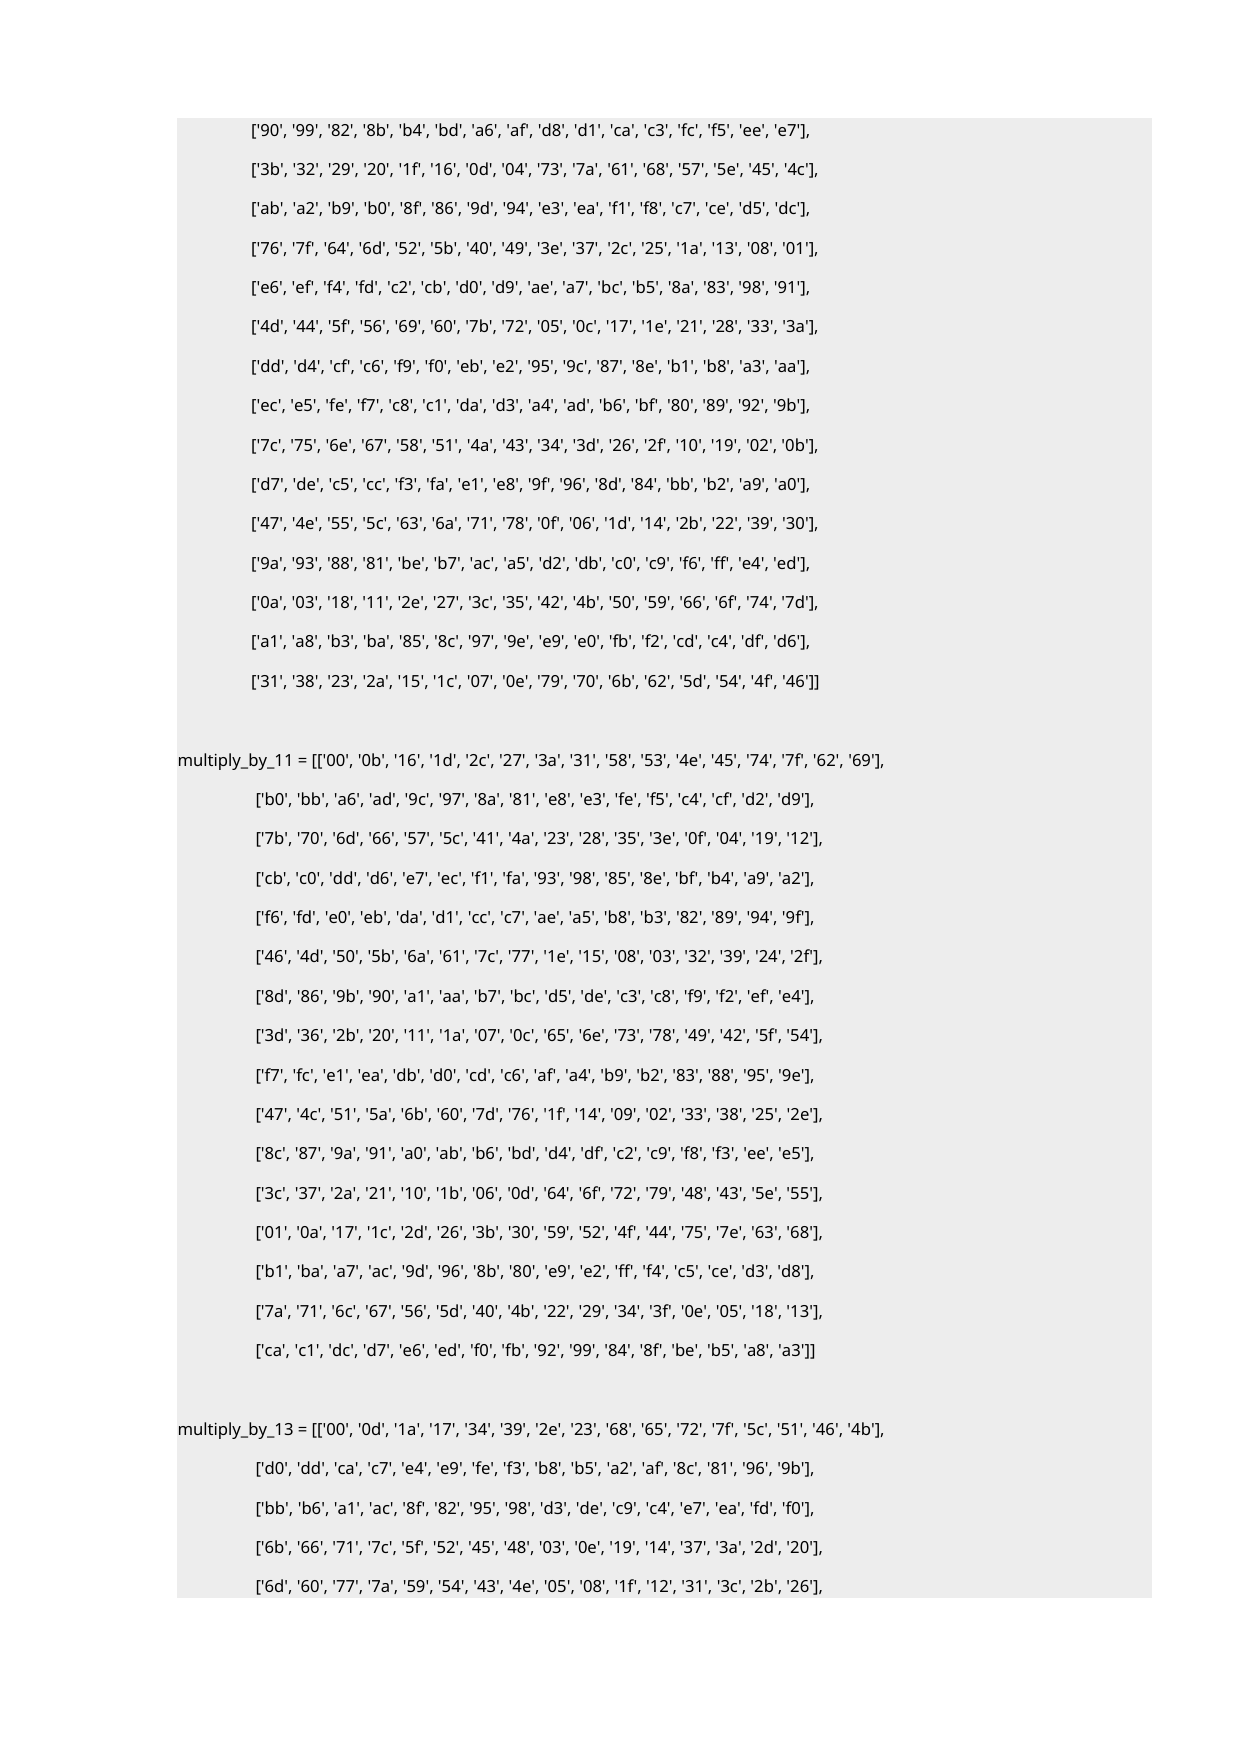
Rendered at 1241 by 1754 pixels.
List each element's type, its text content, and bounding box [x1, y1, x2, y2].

text ['bb', 'b6', 'a1', 'ac', '8f', '82', '95', '98', 'd3', 'de', 'c9', 'c4', 'e7', 'ea', 'fd', 'f0'], [177, 1496, 1152, 1519]
text ['9a', '93', '88', '81', 'be', 'b7', 'ac', 'a5', 'd2', 'db', 'c0', 'c9', 'f6', 'ff', 'e4', 'ed'], [177, 551, 1152, 574]
text ['dd', 'd4', 'cf', 'c6', 'f9', 'f0', 'eb', 'e2', '95', '9c', '87', '8e', 'b1', 'b8', 'a3', 'aa'], [177, 354, 1152, 377]
text ['6b', '66', '71', '7c', '5f', '52', '45', '48', '03', '0e', '19', '14', '37', '3a', '2d', '20'], [177, 1536, 1152, 1558]
text ['7b', '70', '6d', '66', '57', '5c', '41', '4a', '23', '28', '35', '3e', '0f', '04', '19', '12'], [177, 827, 1152, 849]
text ['8d', '86', '9b', '90', 'a1', 'aa', 'b7', 'bc', 'd5', 'de', 'c3', 'c8', 'f9', 'f2', 'ef', 'e4'], [177, 984, 1152, 1007]
text ['3c', '37', '2a', '21', '10', '1b', '06', '0d', '64', '6f', '72', '79', '48', '43', '5e', '55'], [177, 1181, 1152, 1204]
text ['90', '99', '82', '8b', 'b4', 'bd', 'a6', 'af', 'd8', 'd1', 'ca', 'c3', 'fc', 'f5', 'ee', 'e7'], [177, 118, 1152, 141]
text ['ec', 'e5', 'fe', 'f7', 'c8', 'c1', 'da', 'd3', 'a4', 'ad', 'b6', 'bf', '80', '89', '92', '9b'], [177, 394, 1152, 416]
text ['e6', 'ef', 'f4', 'fd', 'c2', 'cb', 'd0', 'd9', 'ae', 'a7', 'bc', 'b5', '8a', '83', '98', '91'], [177, 276, 1152, 298]
text ['3d', '36', '2b', '20', '11', '1a', '07', '0c', '65', '6e', '73', '78', '49', '42', '5f', '54'], [177, 1024, 1152, 1046]
text ['31', '38', '23', '2a', '15', '1c', '07', '0e', '79', '70', '6b', '62', '5d', '54', '4f', '46']] [177, 669, 1152, 692]
text ['47', '4e', '55', '5c', '63', '6a', '71', '78', '0f', '06', '1d', '14', '2b', '22', '39', '30'], [177, 512, 1152, 534]
text ['ca', 'c1', 'dc', 'd7', 'e6', 'ed', 'f0', 'fb', '92', '99', '84', '8f', 'be', 'b5', 'a8', 'a3']] [177, 1339, 1152, 1361]
text ['cb', 'c0', 'dd', 'd6', 'e7', 'ec', 'f1', 'fa', '93', '98', '85', '8e', 'bf', 'b4', 'a9', 'a2'], [177, 866, 1152, 889]
text multiply_by_11 = [['00', '0b', '16', '1d', '2c', '27', '3a', '31', '58', '53', '4e', '45', '74', '7f', '62', '69'], [177, 748, 1152, 771]
text ['b0', 'bb', 'a6', 'ad', '9c', '97', '8a', '81', 'e8', 'e3', 'fe', 'f5', 'c4', 'cf', 'd2', 'd9'], [177, 787, 1152, 810]
text ['7a', '71', '6c', '67', '56', '5d', '40', '4b', '22', '29', '34', '3f', '0e', '05', '18', '13'], [177, 1299, 1152, 1322]
text ['d0', 'dd', 'ca', 'c7', 'e4', 'e9', 'fe', 'f3', 'b8', 'b5', 'a2', 'af', '8c', '81', '96', '9b'], [177, 1457, 1152, 1479]
text ['ab', 'a2', 'b9', 'b0', '8f', '86', '9d', '94', 'e3', 'ea', 'f1', 'f8', 'c7', 'ce', 'd5', 'dc'], [177, 197, 1152, 219]
text ['f7', 'fc', 'e1', 'ea', 'db', 'd0', 'cd', 'c6', 'af', 'a4', 'b9', 'b2', '83', '88', '95', '9e'], [177, 1063, 1152, 1086]
text ['7c', '75', '6e', '67', '58', '51', '4a', '43', '34', '3d', '26', '2f', '10', '19', '02', '0b'], [177, 433, 1152, 456]
text ['01', '0a', '17', '1c', '2d', '26', '3b', '30', '59', '52', '4f', '44', '75', '7e', '63', '68'], [177, 1221, 1152, 1243]
text multiply_by_13 = [['00', '0d', '1a', '17', '34', '39', '2e', '23', '68', '65', '72', '7f', '5c', '51', '46', '4b'], [177, 1417, 1152, 1440]
text ['47', '4c', '51', '5a', '6b', '60', '7d', '76', '1f', '14', '09', '02', '33', '38', '25', '2e'], [177, 1102, 1152, 1125]
text ['0a', '03', '18', '11', '2e', '27', '3c', '35', '42', '4b', '50', '59', '66', '6f', '74', '7d'], [177, 591, 1152, 613]
text ['4d', '44', '5f', '56', '69', '60', '7b', '72', '05', '0c', '17', '1e', '21', '28', '33', '3a'], [177, 315, 1152, 338]
text ['a1', 'a8', 'b3', 'ba', '85', '8c', '97', '9e', 'e9', 'e0', 'fb', 'f2', 'cd', 'c4', 'df', 'd6'], [177, 630, 1152, 653]
text ['b1', 'ba', 'a7', 'ac', '9d', '96', '8b', '80', 'e9', 'e2', 'ff', 'f4', 'c5', 'ce', 'd3', 'd8'], [177, 1260, 1152, 1283]
text ['3b', '32', '29', '20', '1f', '16', '0d', '04', '73', '7a', '61', '68', '57', '5e', '45', '4c'], [177, 157, 1152, 180]
text ['76', '7f', '64', '6d', '52', '5b', '40', '49', '3e', '37', '2c', '25', '1a', '13', '08', '01'], [177, 236, 1152, 259]
text ['f6', 'fd', 'e0', 'eb', 'da', 'd1', 'cc', 'c7', 'ae', 'a5', 'b8', 'b3', '82', '89', '94', '9f'], [177, 906, 1152, 928]
text ['8c', '87', '9a', '91', 'a0', 'ab', 'b6', 'bd', 'd4', 'df', 'c2', 'c9', 'f8', 'f3', 'ee', 'e5'], [177, 1142, 1152, 1164]
text ['6d', '60', '77', '7a', '59', '54', '43', '4e', '05', '08', '1f', '12', '31', '3c', '2b', '26'], [177, 1575, 1152, 1598]
text ['46', '4d', '50', '5b', '6a', '61', '7c', '77', '1e', '15', '08', '03', '32', '39', '24', '2f'], [177, 945, 1152, 968]
text ['d7', 'de', 'c5', 'cc', 'f3', 'fa', 'e1', 'e8', '9f', '96', '8d', '84', 'bb', 'b2', 'a9', 'a0'], [177, 472, 1152, 495]
